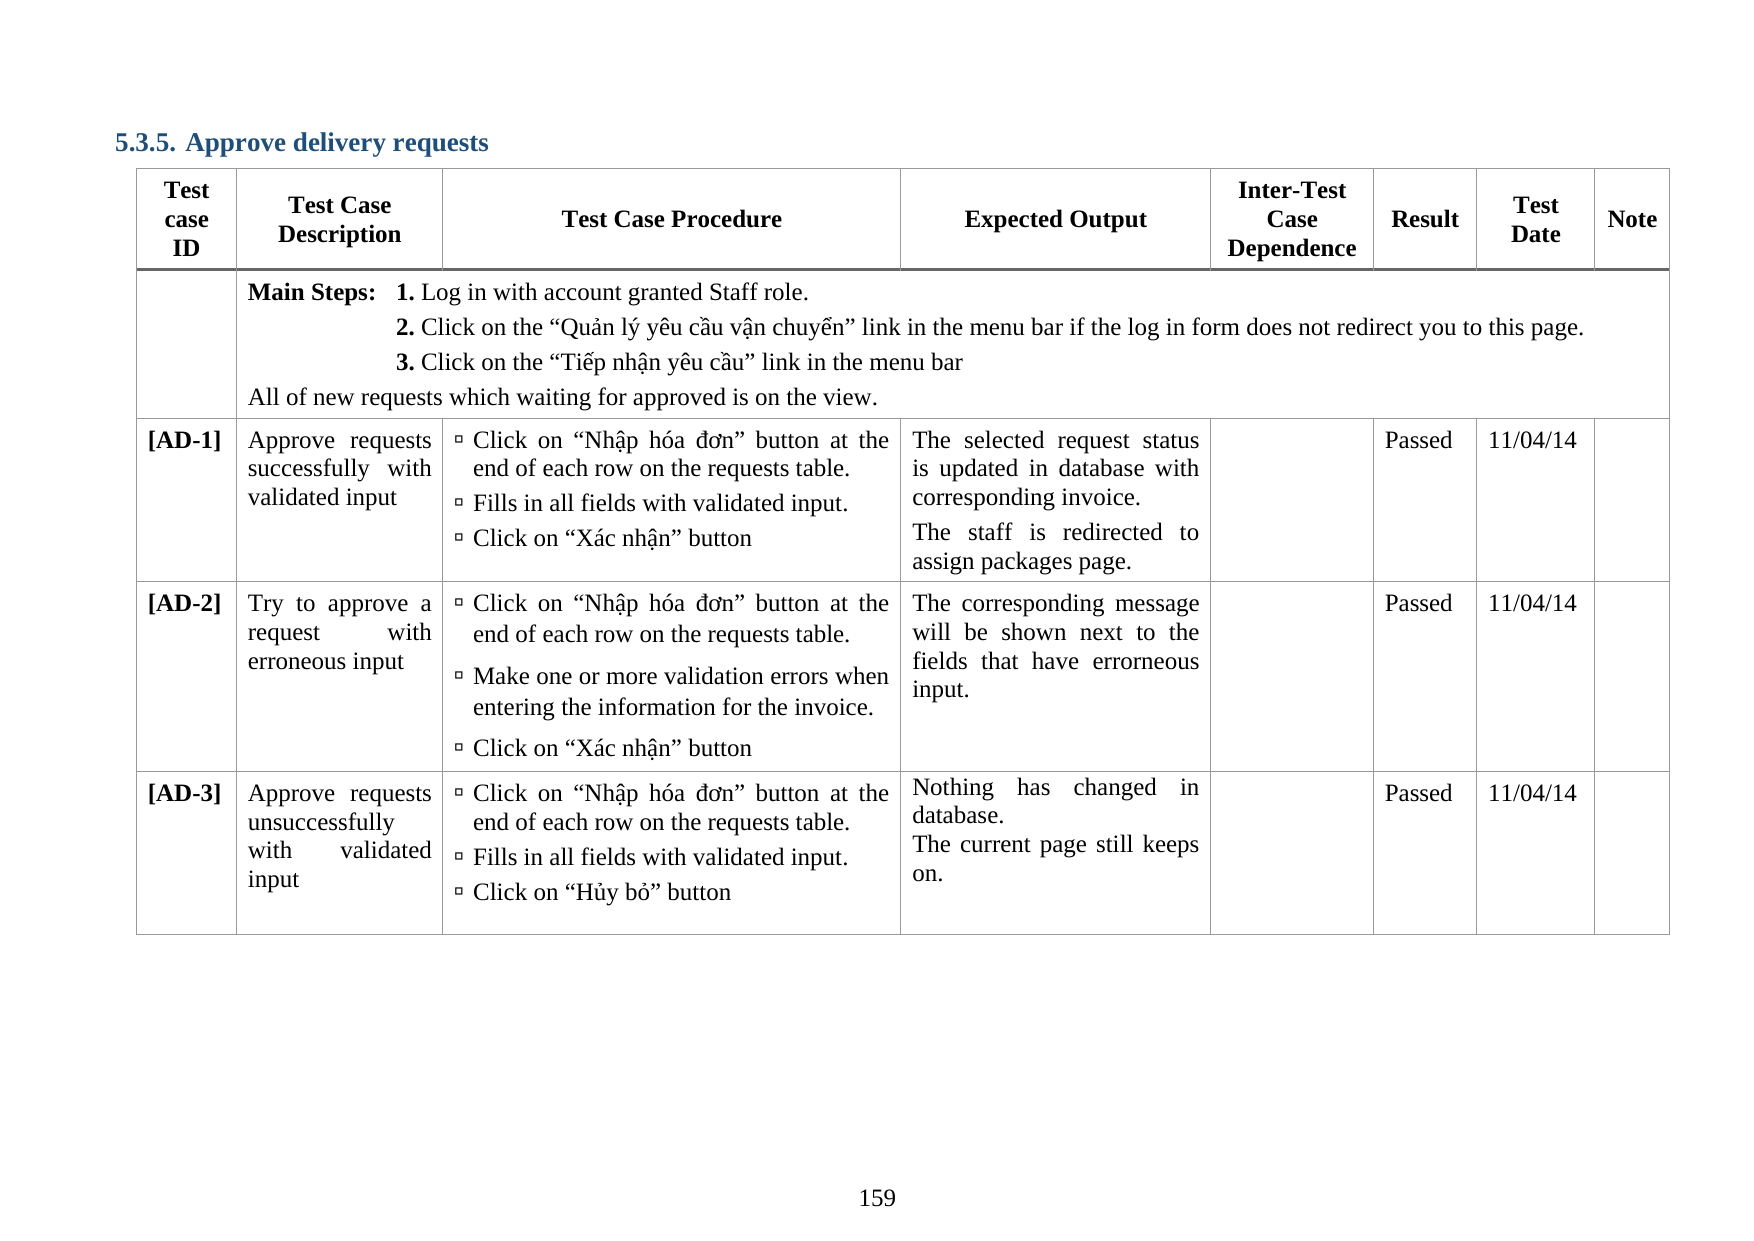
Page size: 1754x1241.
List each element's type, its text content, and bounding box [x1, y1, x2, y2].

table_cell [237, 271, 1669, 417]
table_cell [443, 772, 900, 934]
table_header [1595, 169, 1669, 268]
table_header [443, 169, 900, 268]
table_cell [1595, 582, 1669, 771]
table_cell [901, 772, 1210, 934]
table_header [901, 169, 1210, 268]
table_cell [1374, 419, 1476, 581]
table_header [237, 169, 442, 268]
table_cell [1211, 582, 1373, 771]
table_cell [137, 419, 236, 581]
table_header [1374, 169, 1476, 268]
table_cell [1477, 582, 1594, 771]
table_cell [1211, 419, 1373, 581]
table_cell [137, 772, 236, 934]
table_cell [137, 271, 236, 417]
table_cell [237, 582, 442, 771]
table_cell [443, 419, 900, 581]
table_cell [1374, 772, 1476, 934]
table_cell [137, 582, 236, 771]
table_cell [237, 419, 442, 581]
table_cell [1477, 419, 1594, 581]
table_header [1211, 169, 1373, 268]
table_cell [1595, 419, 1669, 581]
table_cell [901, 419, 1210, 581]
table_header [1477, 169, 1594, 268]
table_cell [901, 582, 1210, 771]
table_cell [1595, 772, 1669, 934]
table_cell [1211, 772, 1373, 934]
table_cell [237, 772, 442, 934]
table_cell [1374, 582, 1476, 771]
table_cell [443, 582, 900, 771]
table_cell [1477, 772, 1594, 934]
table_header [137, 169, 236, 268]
subtitle Approve delivery requests [176, 126, 1606, 158]
